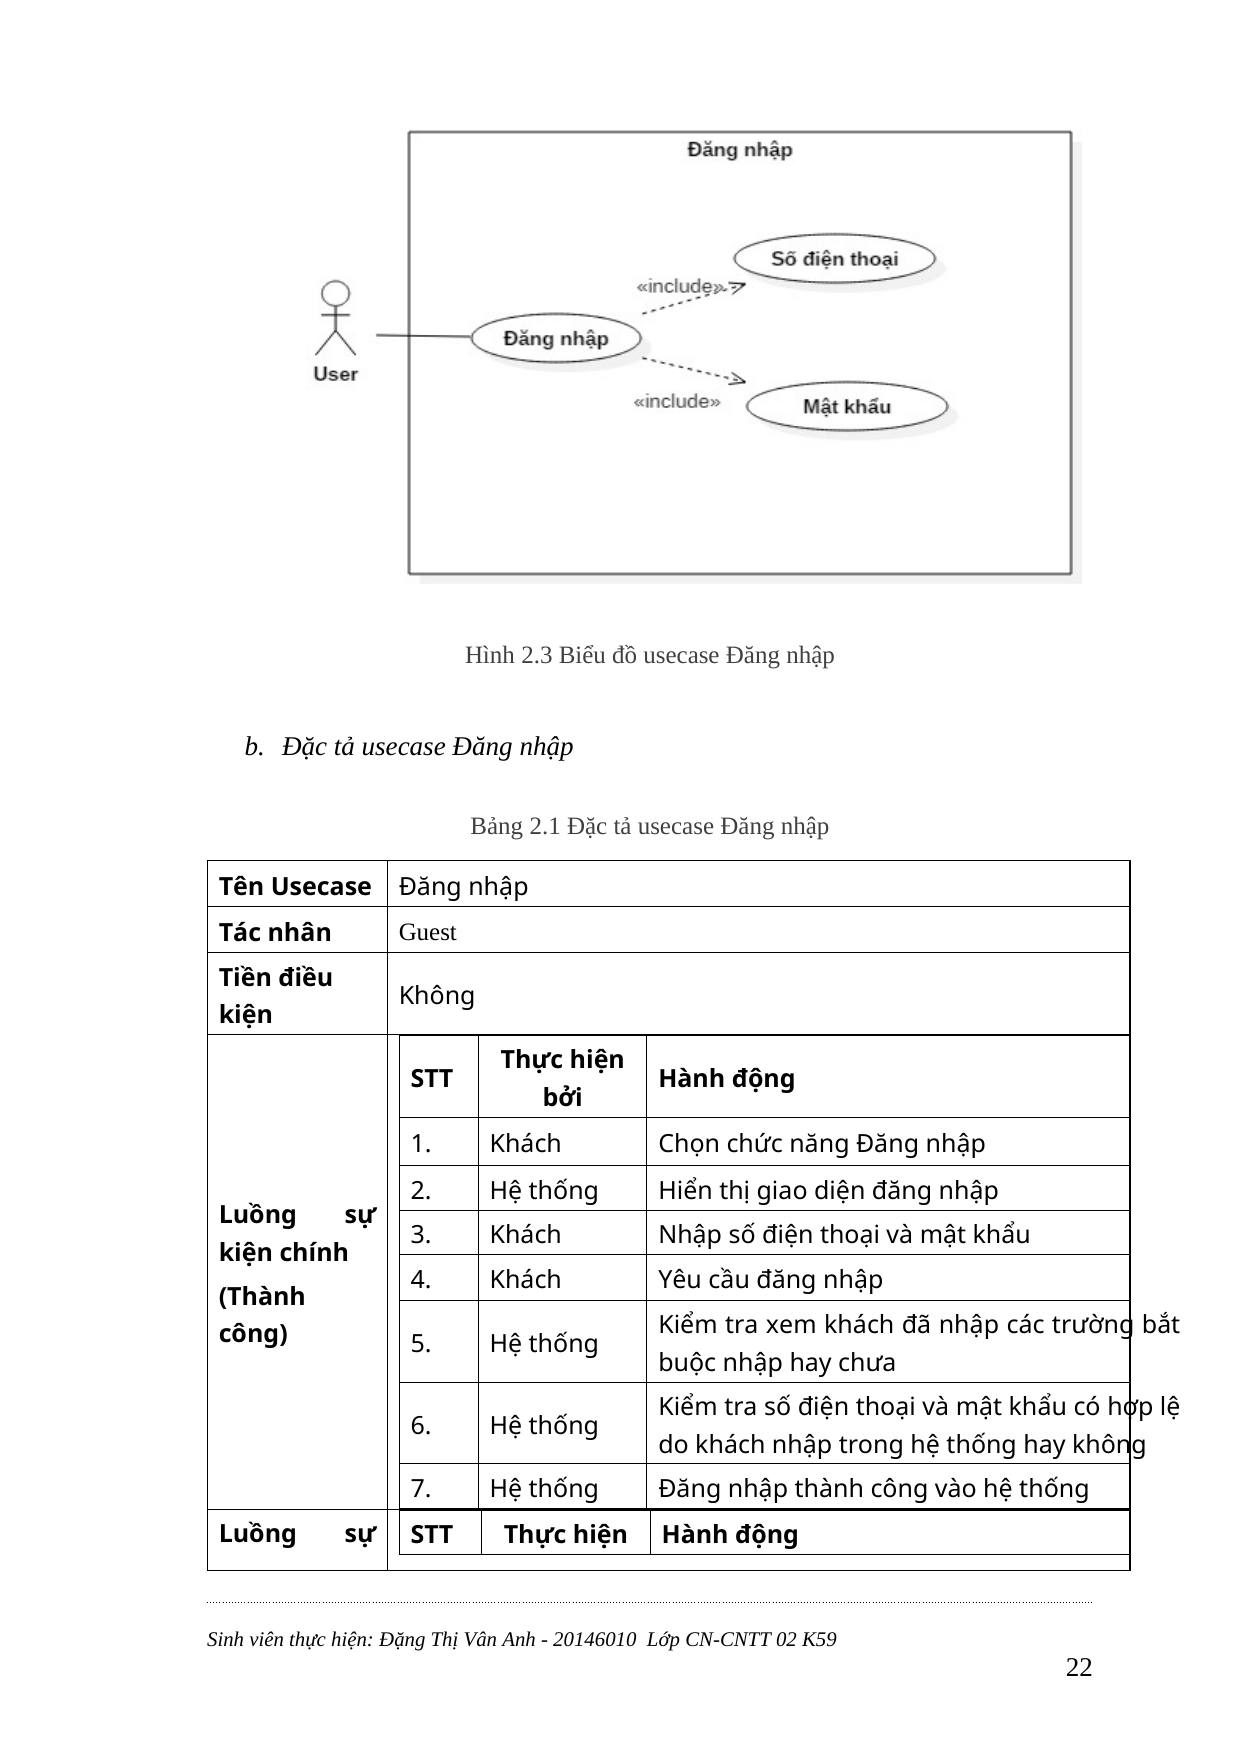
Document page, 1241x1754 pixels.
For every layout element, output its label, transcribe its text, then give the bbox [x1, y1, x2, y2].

table_cell [479, 1118, 646, 1165]
list Đặc tả usecase Đăng nhập [244, 730, 1092, 761]
table_cell [400, 1166, 478, 1210]
table_cell [647, 1301, 1129, 1382]
table_cell [647, 1036, 1129, 1117]
table_cell [400, 1255, 478, 1300]
table_cell Guest [388, 907, 1129, 952]
table_cell [400, 1118, 478, 1165]
table_cell Tiền điều kiện [208, 953, 387, 1034]
table_cell [647, 1166, 1129, 1210]
table_cell [479, 1211, 646, 1254]
table_cell [479, 1301, 646, 1382]
table_cell [400, 1464, 478, 1508]
table_cell [400, 1211, 478, 1254]
table_cell [647, 1383, 1129, 1463]
table_cell [479, 1383, 646, 1463]
table_cell [479, 1036, 646, 1117]
table_cell [479, 1464, 646, 1508]
picture [281, 118, 1134, 631]
table_cell [388, 1510, 1129, 1570]
table_cell Không [388, 953, 1129, 1034]
table_cell Luồng sự kiện chính (Thành công) [208, 1035, 387, 1509]
table_cell [479, 1166, 646, 1210]
table_cell [647, 1118, 1129, 1165]
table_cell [208, 1510, 387, 1570]
text Bảng 2.1 Đặc tả usecase Đăng nhập [207, 811, 1092, 839]
table_cell [479, 1255, 646, 1300]
table_cell [647, 1255, 1129, 1300]
table_cell [400, 1383, 478, 1463]
table_header Đăng nhập [388, 861, 1129, 906]
table_cell [647, 1464, 1129, 1508]
table_cell [388, 1035, 399, 1509]
table_cell [647, 1211, 1129, 1254]
table_cell [400, 1301, 478, 1382]
table_header Tên Usecase [208, 861, 387, 906]
table_cell Tác nhân [208, 907, 387, 952]
table_cell [400, 1036, 478, 1117]
